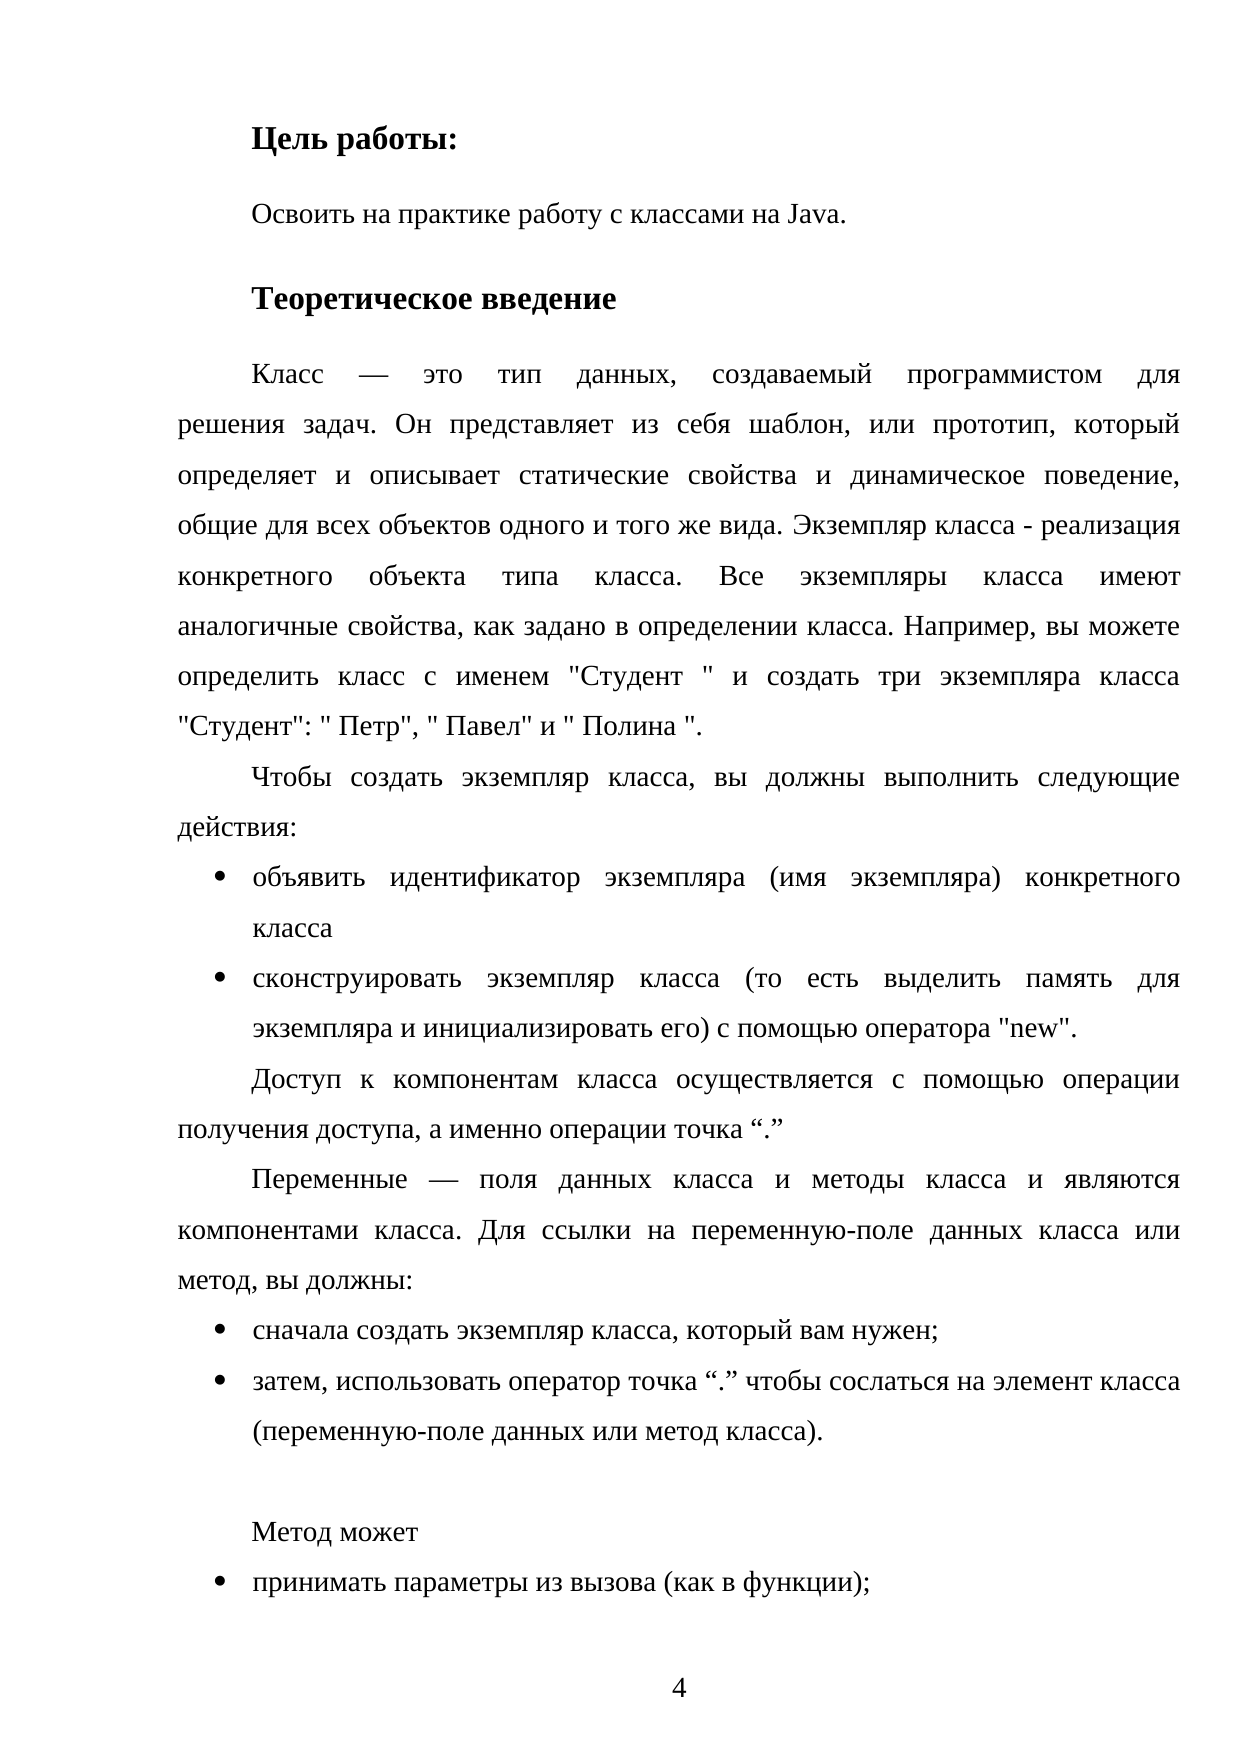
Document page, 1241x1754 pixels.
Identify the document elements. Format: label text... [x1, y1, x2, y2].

list затем, использовать оператор точка “.” чтобы сослаться на элемент класса (переменную-поле данных или метод класса). [215, 1363, 1181, 1447]
text Чтобы создать экземпляр класса, вы должны выполнить следующие действия: [177, 759, 1181, 843]
list cконструировать экземпляр класса (то есть выделить память для экземпляра и инициализировать его) с помощью оператора "new". [215, 960, 1181, 1044]
text Теоретическое введение [251, 278, 1181, 316]
text Класс — это тип данных, создаваемый программистом для решения задач. Он представляет из себя шаблон, или прототип, который определяет и описывает статические свойства и динамическое поведение, общие для всех объектов одного и того же вида. Экземпляр класса - реализация конкретного объекта типа класса. Все экземпляры класса имеют аналогичные свойства, как задано в определении класса. Например, вы можете определить класс с именем "Студент " и создать три экземпляра класса "Студент": " Петр", " Павел" и " Полина ". [177, 356, 1181, 742]
list принимать параметры из вызова (как в функции); [215, 1564, 1181, 1598]
text Доступ к компонентам класса осуществляется с помощью операции получения доступа, а именно операции точка “.” [177, 1061, 1181, 1145]
list объявить идентификатор экземпляра (имя экземпляра) конкретного класса [215, 859, 1181, 943]
text Освоить на практике работу с классами на Java. [177, 196, 1181, 230]
list сначала создать экземпляр класса, который вам нужен; [215, 1312, 1181, 1346]
text Метод может [177, 1514, 1181, 1547]
text Переменные — поля данных класса и методы класса и являются компонентами класса. Для ссылки на переменную-поле данных класса или метод, вы должны: [177, 1162, 1181, 1296]
text Цель работы: [251, 118, 1181, 156]
